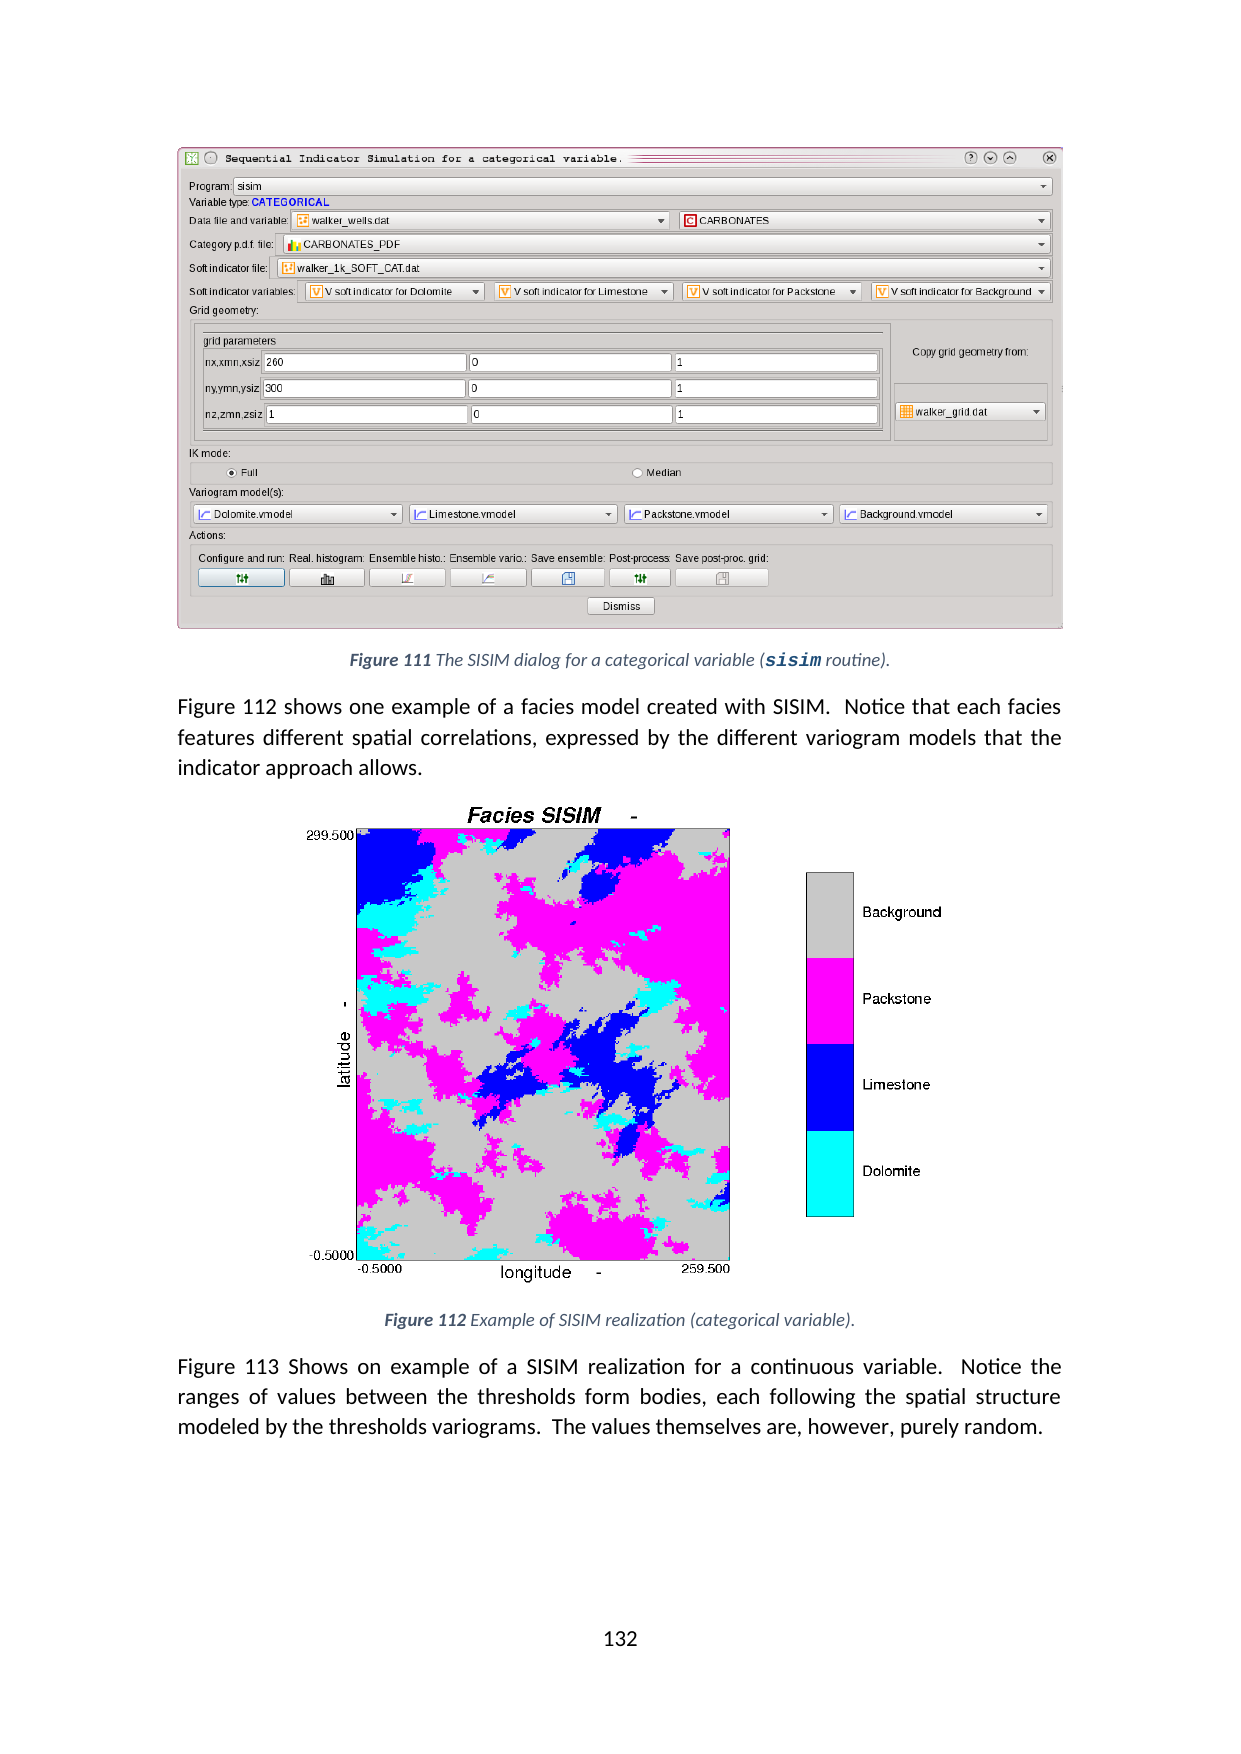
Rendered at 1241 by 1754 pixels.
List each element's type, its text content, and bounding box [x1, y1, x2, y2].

text Figure 112 Example of SISIM realization (categorical variable). [177, 1308, 1063, 1331]
text Figure 111 The SISIM dialog for a categorical variable (sisim routine). [177, 648, 1063, 672]
picture [295, 799, 946, 1290]
text Figure 104 Shows on example of a SISIM realization for a continuous variable. Notice the ranges of values between the thresholds form bodies, each following the spatial structure modeled by the thresholds variograms. The values themselves are, however, purely random. [177, 1352, 1063, 1440]
text Figure 103 shows one example of a facies model created with SISIM. Notice that each facies features different spatial correlations, expressed by the different variogram models that the indicator approach allows. [177, 692, 1063, 781]
picture [177, 147, 1063, 629]
